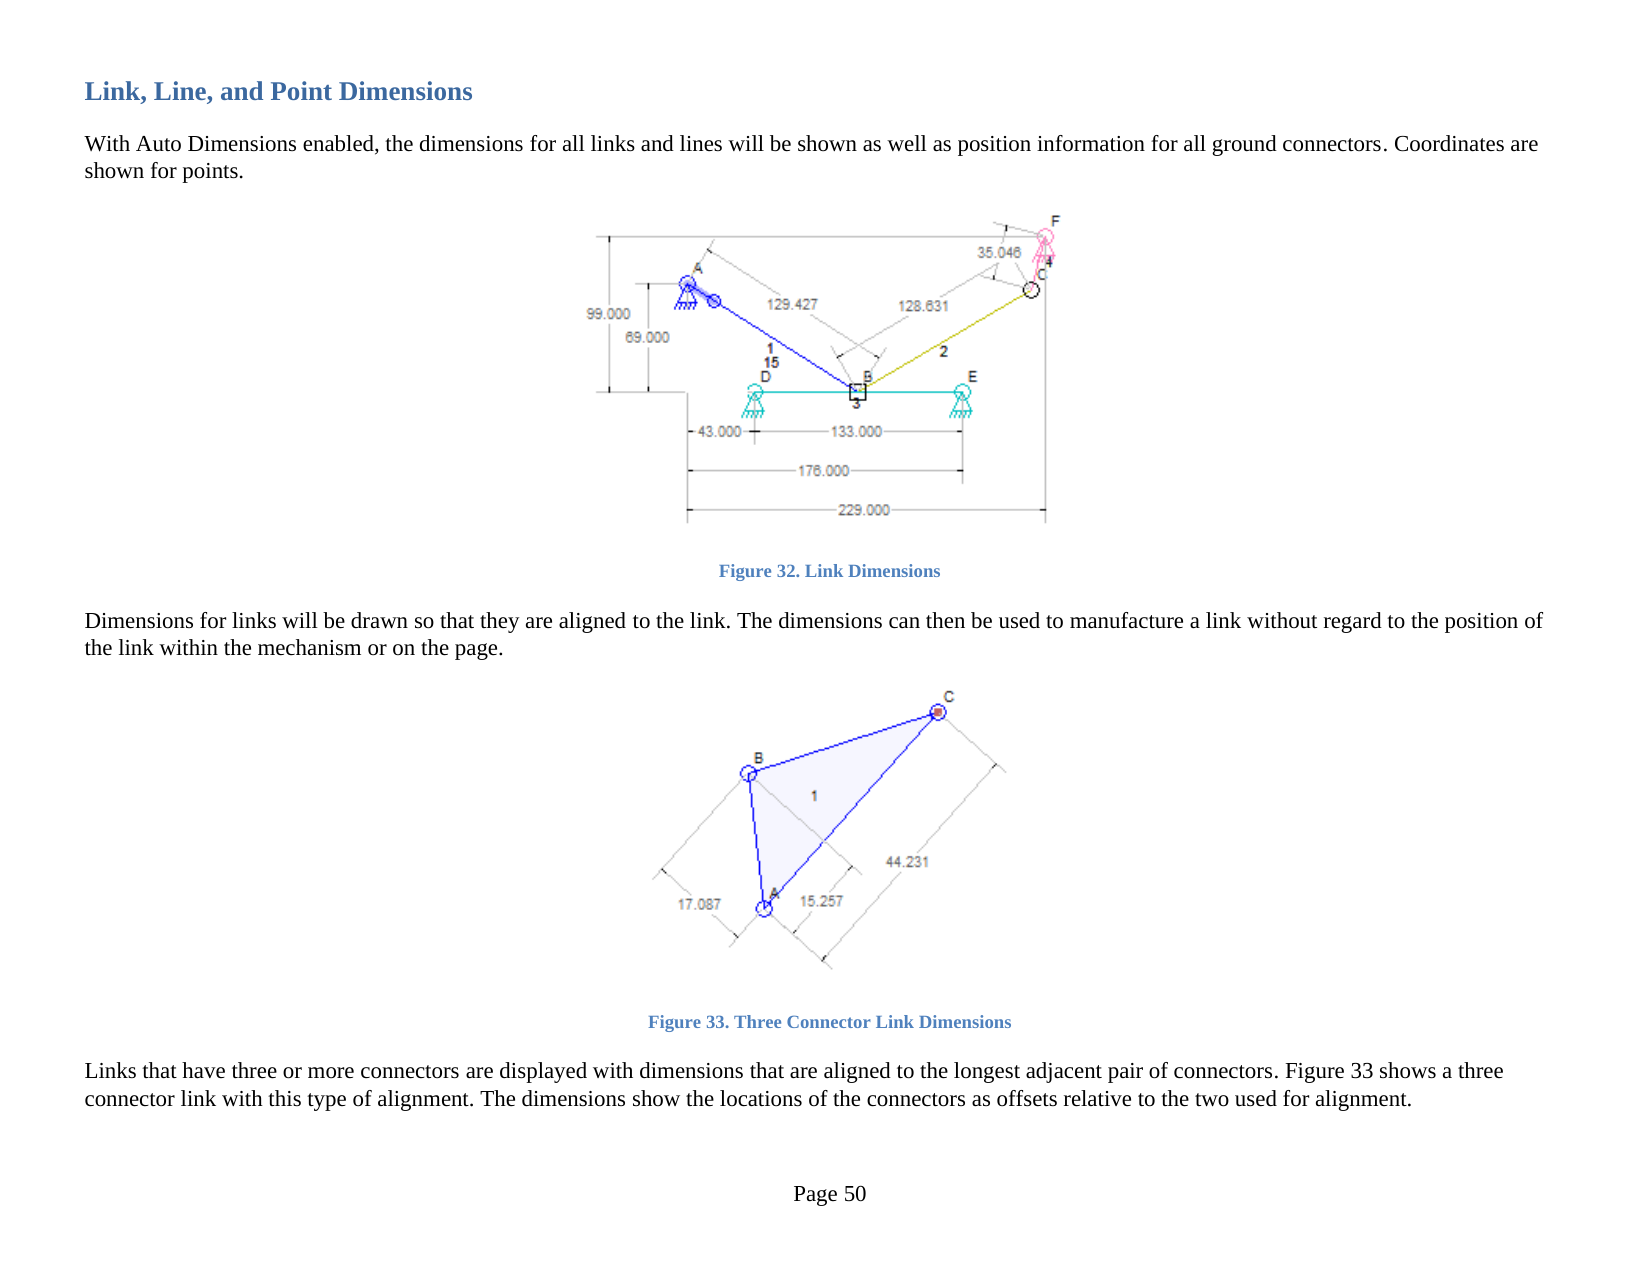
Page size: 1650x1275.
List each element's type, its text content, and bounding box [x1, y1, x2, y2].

text Dimensions for links will be drawn so that they are aligned to the link. The dimensions can then be used to manufacture a link without regard to the position of the link within the mechanism or on the page. [84, 607, 1575, 661]
text Links that have three or more connectors are displayed with dimensions that are aligned to the longest adjacent pair of connectors. Figure 33 shows a three connector link with this type of alignment. The dimensions show the locations of the connectors as offsets relative to the two used for alignment. [84, 1058, 1575, 1112]
subtitle Link, Line, and Point Dimensions [84, 75, 1575, 106]
picture [576, 197, 1084, 547]
picture [629, 674, 1030, 998]
text With Auto Dimensions enabled, the dimensions for all links and lines will be shown as well as position information for all ground connectors. Coordinates are shown for points. [84, 130, 1575, 184]
